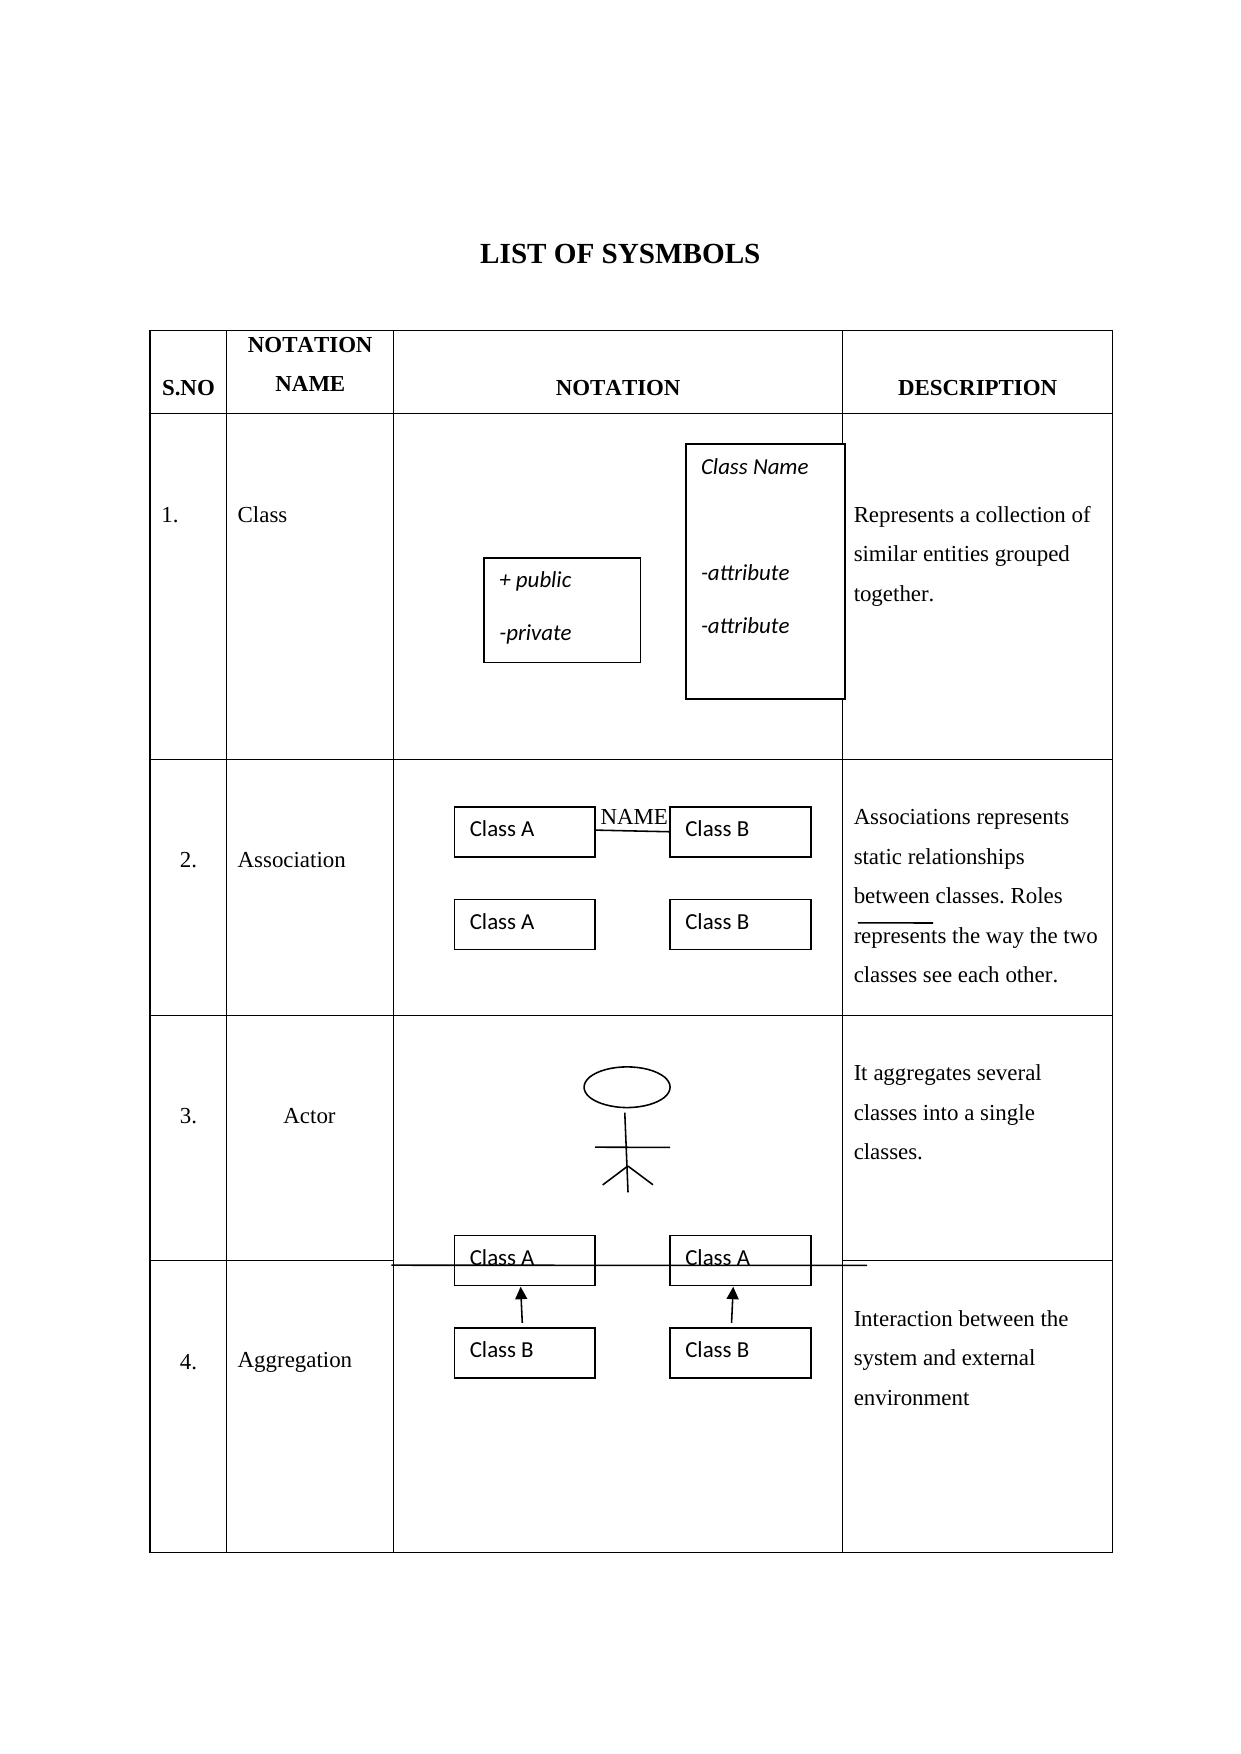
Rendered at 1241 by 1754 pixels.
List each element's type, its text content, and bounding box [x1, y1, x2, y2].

table_header DESCRIPTION [843, 331, 1112, 413]
table_cell Class [227, 414, 393, 759]
table_cell name [394, 760, 842, 1015]
table_header S.NO [151, 331, 226, 413]
table_cell Associations represents static relationships between classes. Roles represents the way the two classes see each other. [843, 760, 1112, 1015]
table_header NOTATION [394, 331, 842, 413]
table_cell 4. [151, 1261, 226, 1552]
table_cell Actor [227, 1016, 393, 1260]
table_cell [394, 1266, 842, 1552]
table_cell It aggregates several classes into a single classes. [843, 1016, 1112, 1260]
table_cell Interaction between the system and external environment [843, 1261, 1112, 1552]
table_cell 3. [151, 1016, 226, 1260]
table_cell 2. [151, 760, 226, 1015]
table_cell [394, 1016, 842, 1264]
table_cell Association [227, 760, 393, 1015]
table_cell 1. [151, 414, 226, 759]
table_cell [394, 414, 842, 759]
text LIST OF SYSMBOLS [150, 236, 1090, 270]
table_cell Represents a collection of similar entities grouped together. [843, 414, 1112, 759]
table_cell Aggregation [227, 1261, 393, 1552]
table_header NOTATION NAME [227, 331, 393, 413]
